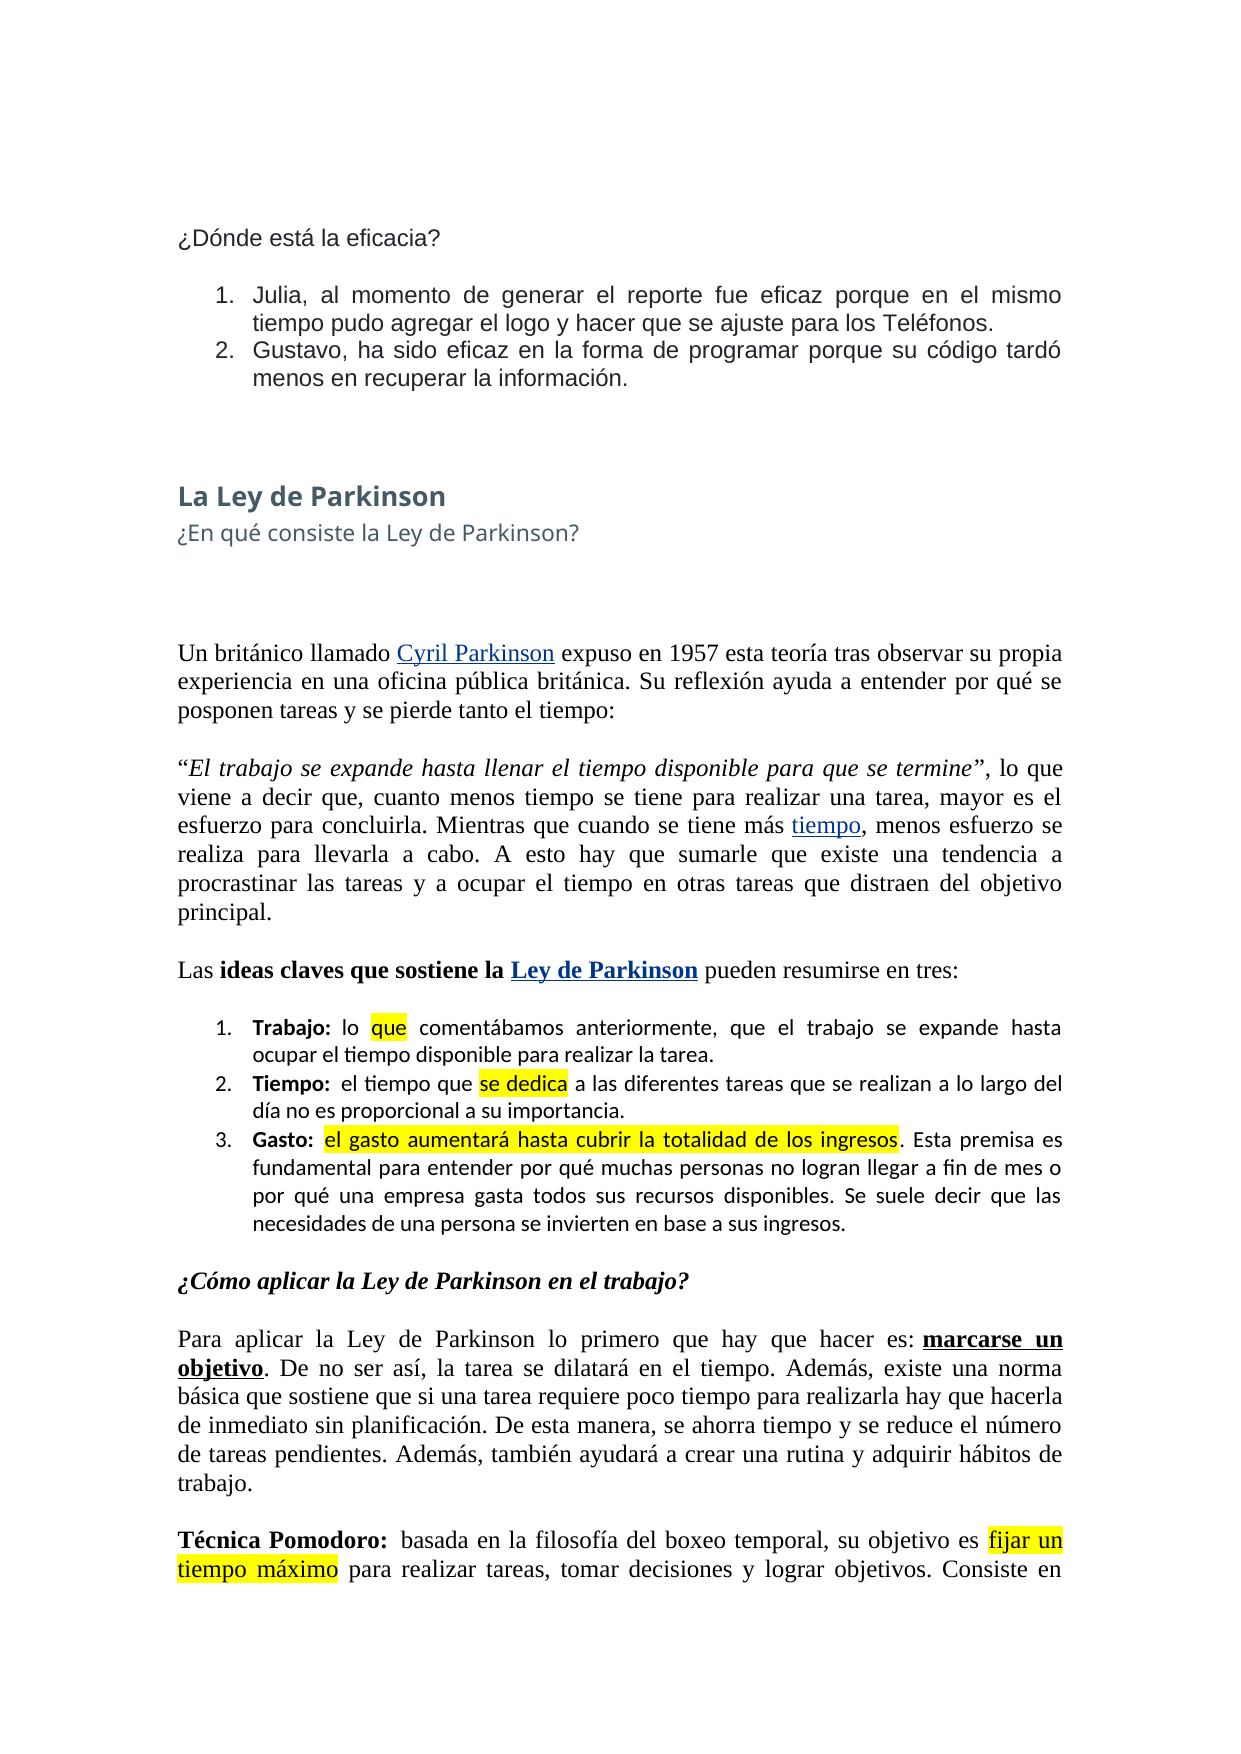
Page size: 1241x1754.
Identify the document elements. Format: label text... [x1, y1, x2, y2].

list Julia, al momento de generar el reporte fue eficaz porque en el mismo tiempo pudo agregar el logo y hacer que se ajuste para los Teléfonos. [215, 281, 1063, 336]
text Para aplicar la Ley de Parkinson lo primero que hay que hacer es: marcarse un objetivo. De no ser así, la tarea se dilatará en el tiempo. Además, existe una norma básica que sostiene que si una tarea requiere poco tiempo para realizarla hay que hacerla de inmediato sin planificación. De esta manera, se ahorra tiempo y se reduce el número de tareas pendientes. Además, también ayudará a crear una rutina y adquirir hábitos de trabajo. [177, 1324, 1063, 1496]
text ¿Dónde está la eficacia? [177, 224, 1063, 252]
list Trabajo: lo que comentábamos anteriormente, que el trabajo se expande hasta ocupar el tiempo disponible para realizar la tarea. [215, 1013, 1063, 1069]
text Un británico llamado Cyril Parkinson expuso en 1957 esta teoría tras observar su propia experiencia en una oficina pública británica. Su reflexión ayuda a entender por qué se posponen tareas y se pierde tanto el tiempo: [177, 638, 1063, 724]
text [177, 1526, 1063, 1583]
list Tiempo: el tiempo que se dedica a las diferentes tareas que se realizan a lo largo del día no es proporcional a su importancia. [215, 1069, 1063, 1125]
text ¿Cómo aplicar la Ley de Parkinson en el trabajo? [177, 1266, 1063, 1295]
text Las ideas claves que sostiene la Ley de Parkinson pueden resumirse en tres: [177, 955, 1063, 983]
list Gasto: el gasto aumentará hasta cubrir la totalidad de los ingresos. Esta premisa es fundamental para entender por qué muchas personas no logran llegar a fin de mes o por qué una empresa gasta todos sus recursos disponibles. Se suele decir que las necesidades de una persona se invierten en base a sus ingresos. [215, 1125, 1063, 1237]
subtitle La Ley de Parkinson [177, 477, 1063, 514]
list Gustavo, ha sido eficaz en la forma de programar porque su código tardó menos en recuperar la información. [215, 336, 1063, 391]
subtitle ¿En qué consiste la Ley de Parkinson? [177, 517, 1063, 548]
text “El trabajo se expande hasta llenar el tiempo disponible para que se termine”, lo que viene a decir que, cuanto menos tiempo se tiene para realizar una tarea, mayor es el esfuerzo para concluirla. Mientras que cuando se tiene más tiempo, menos esfuerzo se realiza para llevarla a cabo. A esto hay que sumarle que existe una tendencia a procrastinar las tareas y a ocupar el tiempo en otras tareas que distraen del objetivo principal. [177, 753, 1063, 926]
